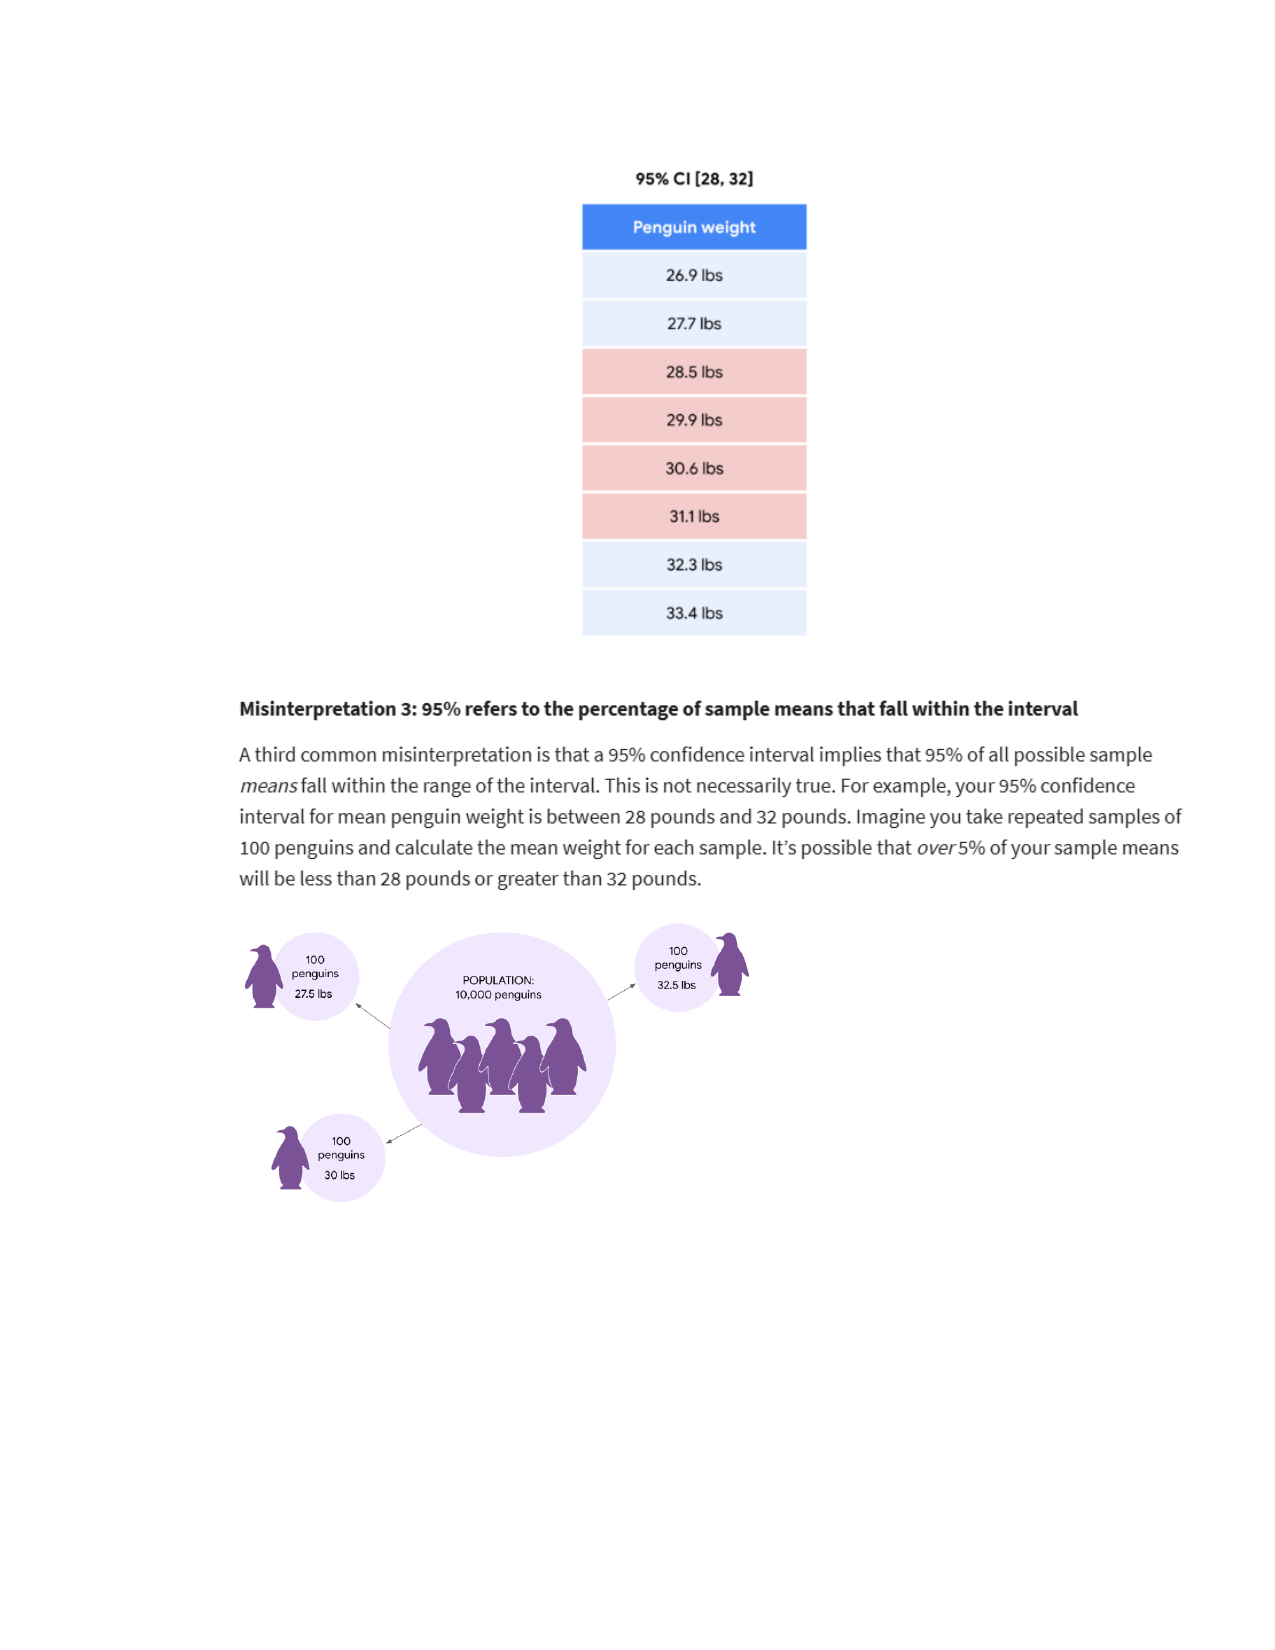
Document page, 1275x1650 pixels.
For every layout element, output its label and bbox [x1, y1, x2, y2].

picture [225, 150, 1200, 1205]
